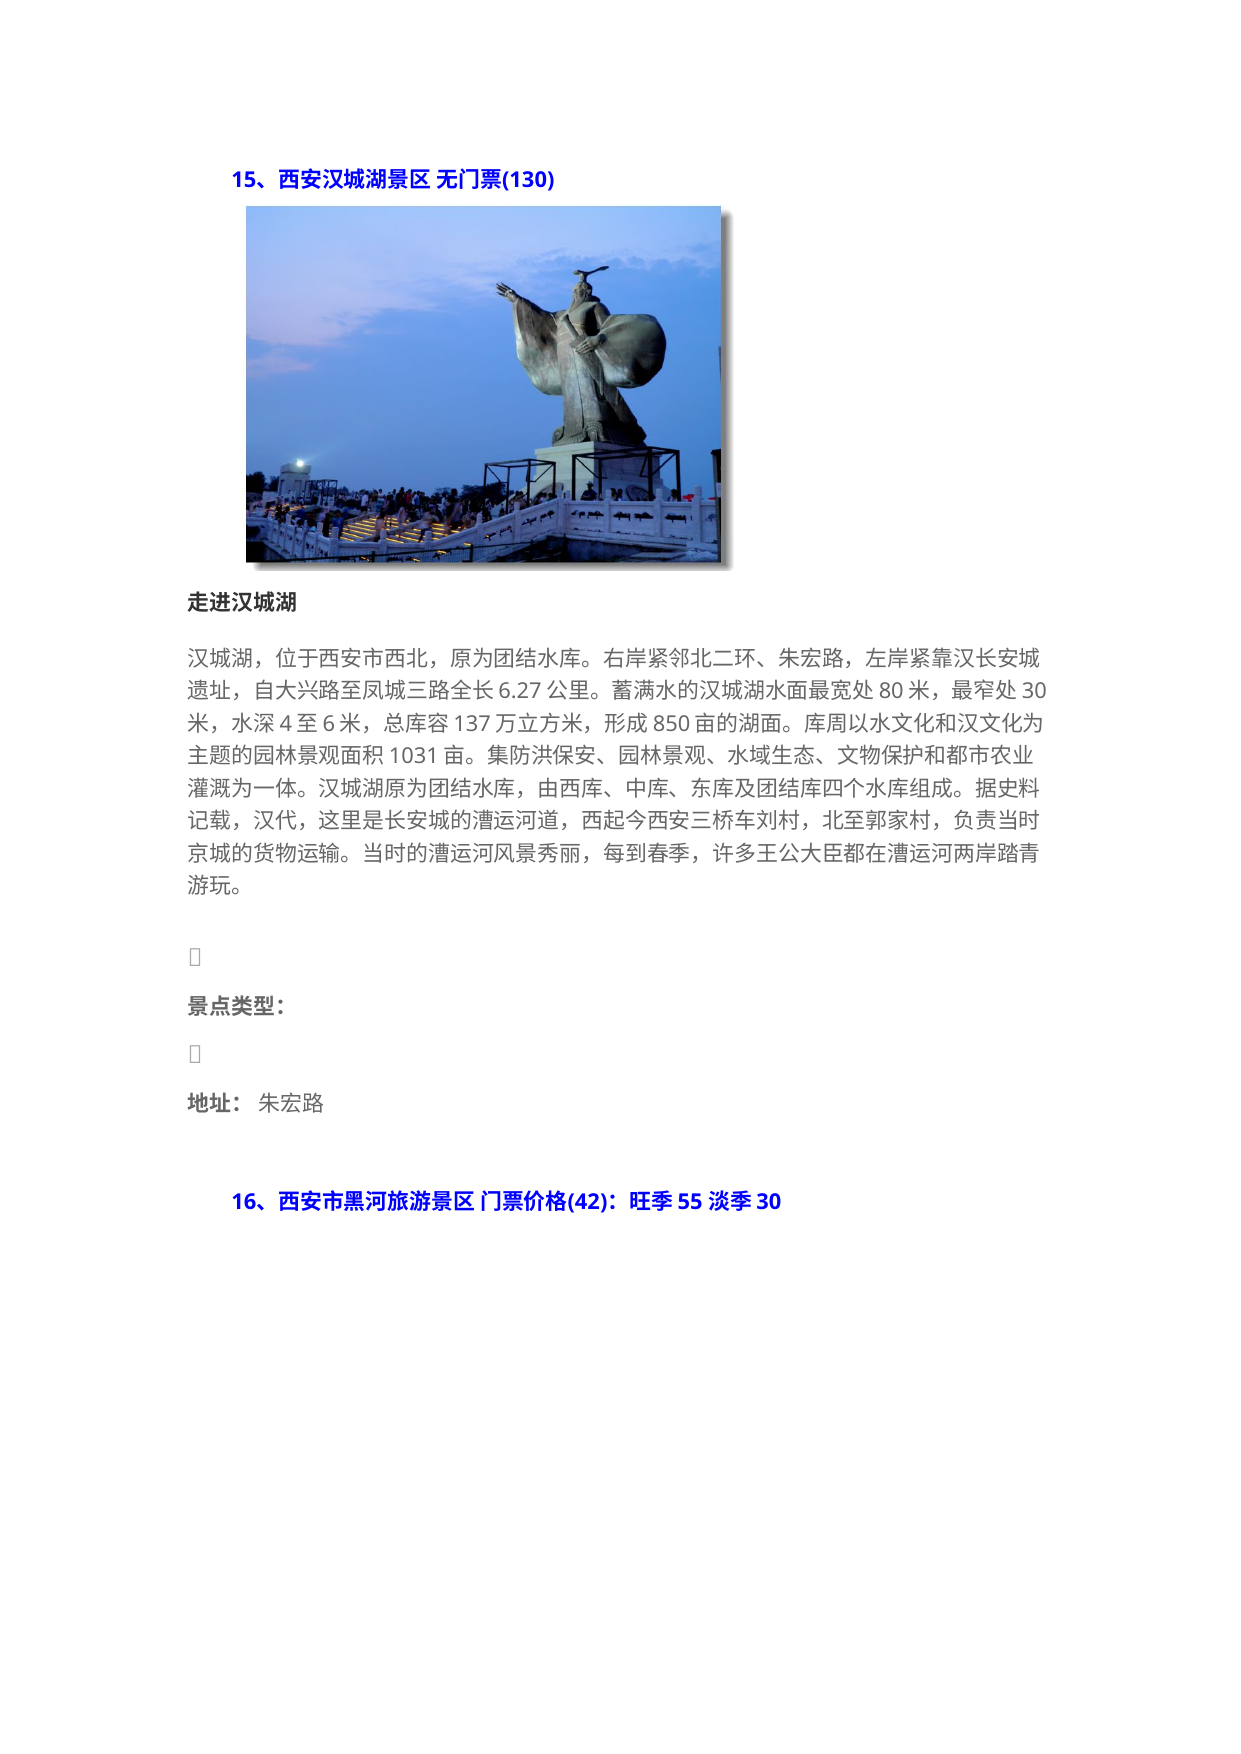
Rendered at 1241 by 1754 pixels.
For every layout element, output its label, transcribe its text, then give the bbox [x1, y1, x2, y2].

text 走进汉城湖 [187, 584, 1053, 617]
text 15、西安汉城湖景区 无门票(130) [187, 162, 256, 194]
text 15、西安汉城湖景区 无门票(130) [502, 162, 1053, 194]
text  [187, 1021, 1053, 1086]
text 景点类型： [187, 989, 1053, 1021]
text 16、西安市黑河旅游景区 门票价格(42)：旺季55 淡季30 [756, 1184, 1053, 1216]
text  [187, 924, 1053, 989]
text 汉城湖，位于西安市西北，原为团结水库。右岸紧邻北二环、朱宏路，左岸紧靠汉长安城遗址，自大兴路至凤城三路全长6.27公里。蓄满水的汉城湖水面最宽处80米，最窄处30米，水深4至6米，总库容137万立方米，形成850亩的湖面。库周以水文化和汉文化为主题的园林景观面积1031亩。集防洪保安、园林景观、水域生态、文物保护和都市农业灌溉为一体。汉城湖原为团结水库，由西库、中库、东库及团结库四个水库组成。据史料记载，汉代，这里是长安城的漕运河道，西起今西安三桥车刘村，北至郭家村，负责当时京城的货物运输。当时的漕运河风景秀丽，每到春季，许多王公大臣都在漕运河两岸踏青游玩。 [187, 640, 1053, 900]
text 地址： 朱宏路 [187, 1086, 1053, 1119]
picture [231, 194, 734, 571]
